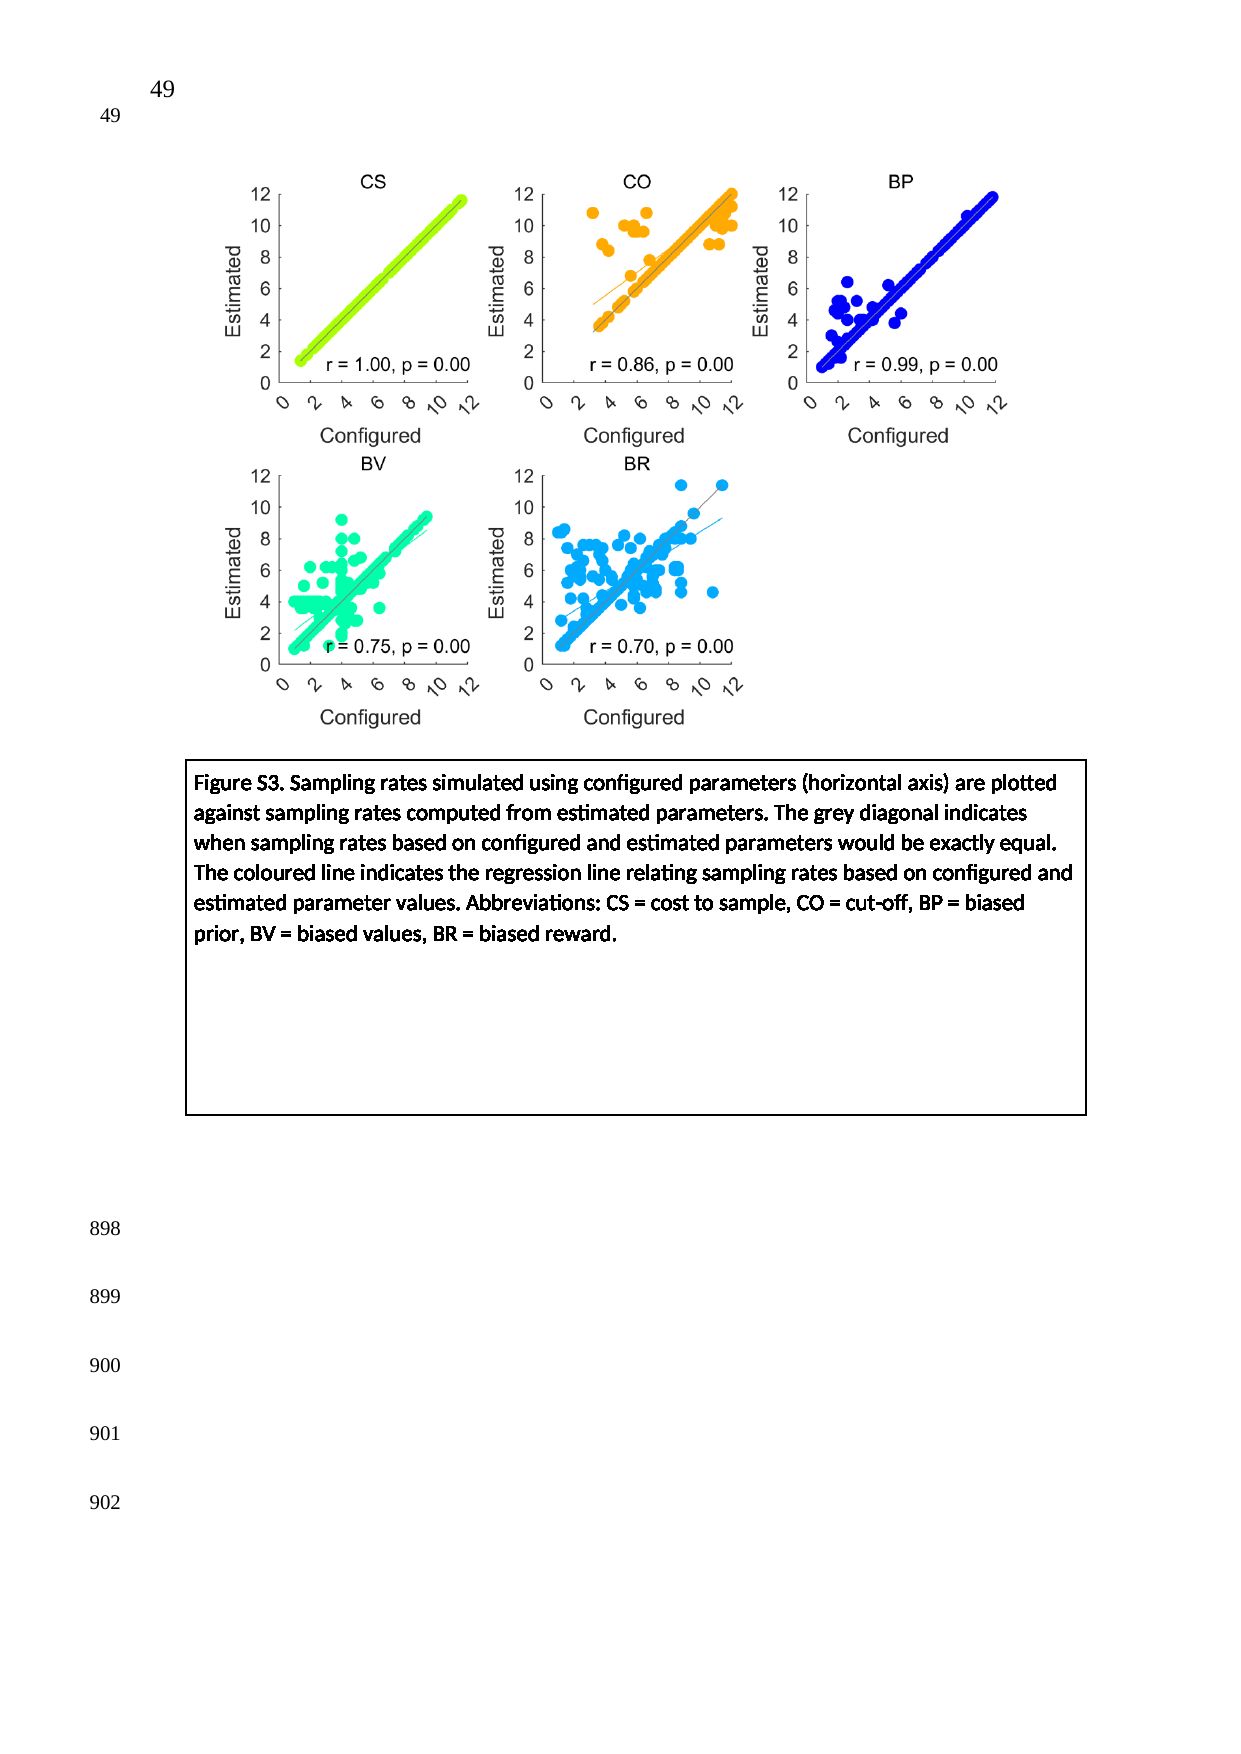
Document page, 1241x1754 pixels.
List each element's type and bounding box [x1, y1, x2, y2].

picture [150, 149, 1090, 744]
